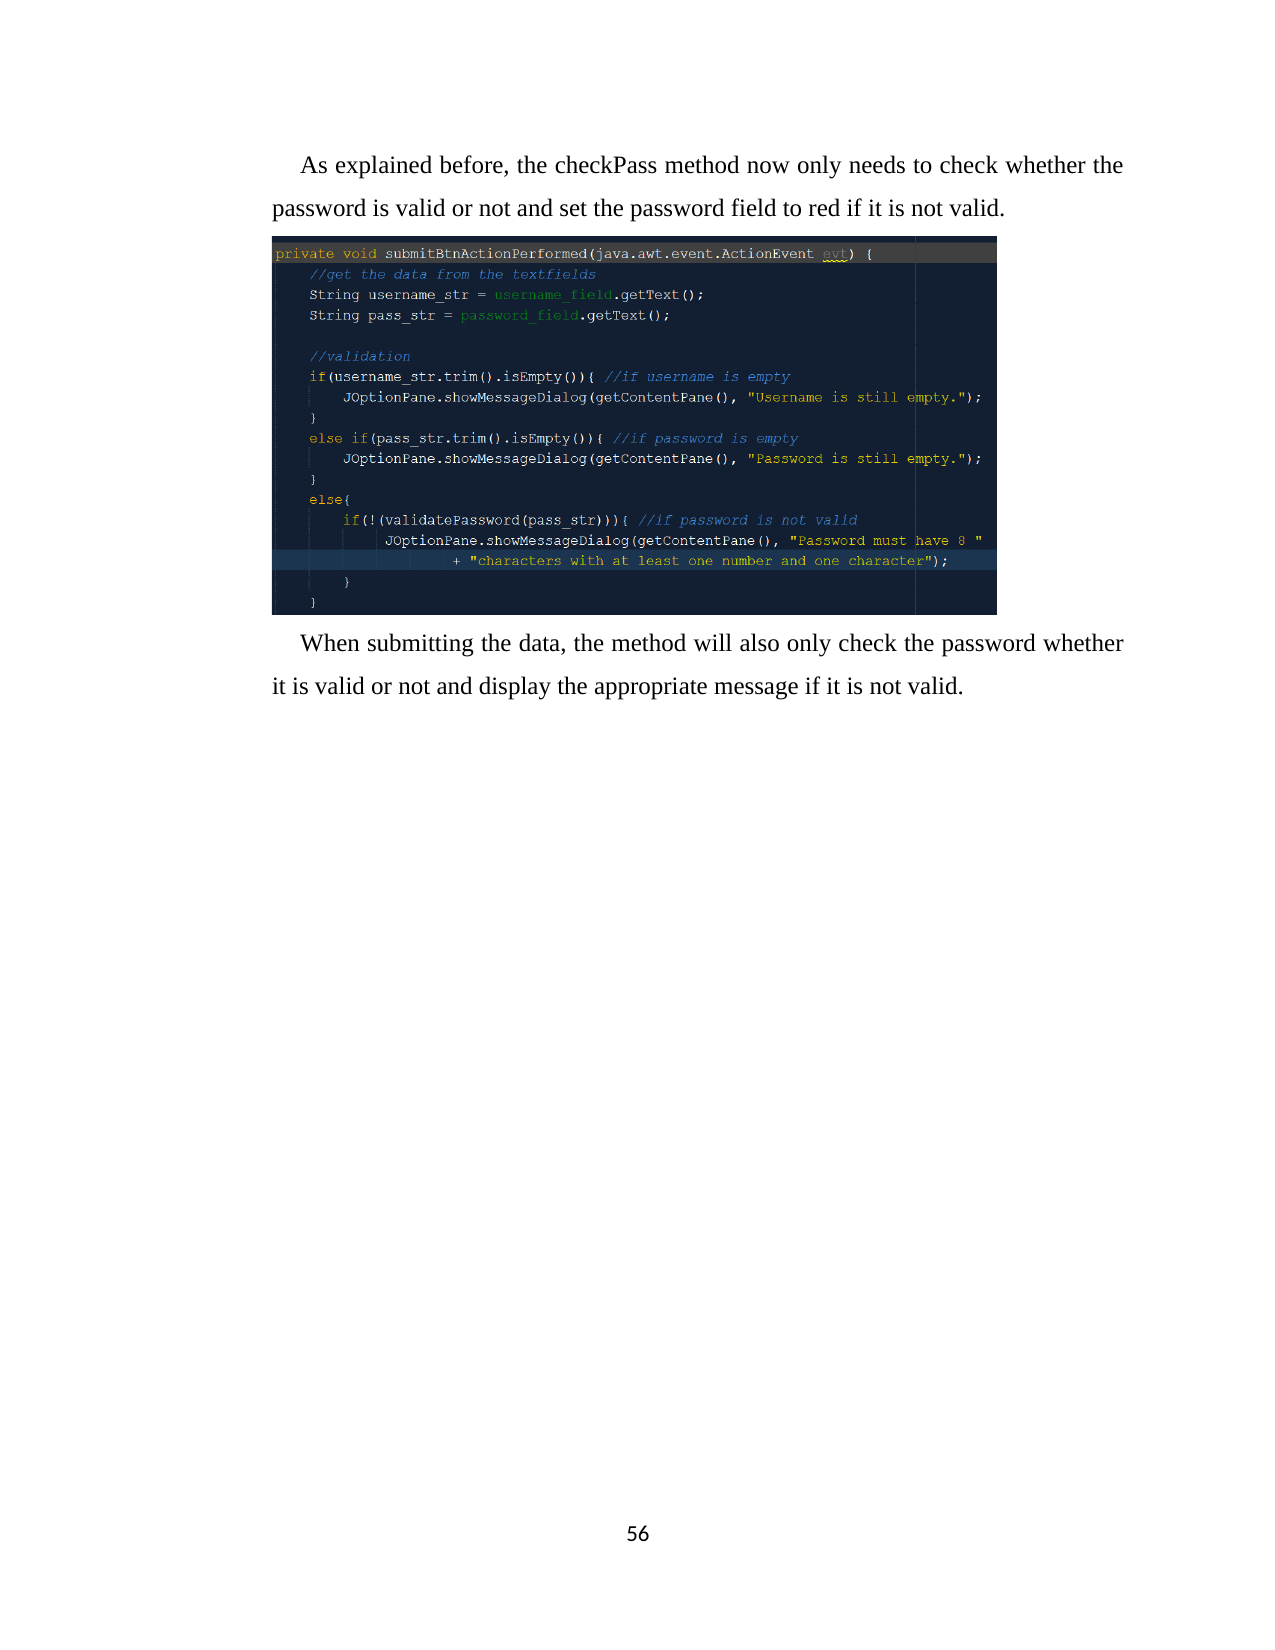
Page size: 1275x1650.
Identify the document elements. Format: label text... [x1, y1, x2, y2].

list As explained before, the checkPass method now only needs to check whether the password is valid or not and set the password field to red if it is not valid. [272, 150, 1125, 222]
list When submitting the data, the method will also only check the password whether it is valid or not and display the appropriate message if it is not valid. [272, 628, 1125, 700]
picture [271, 236, 997, 615]
